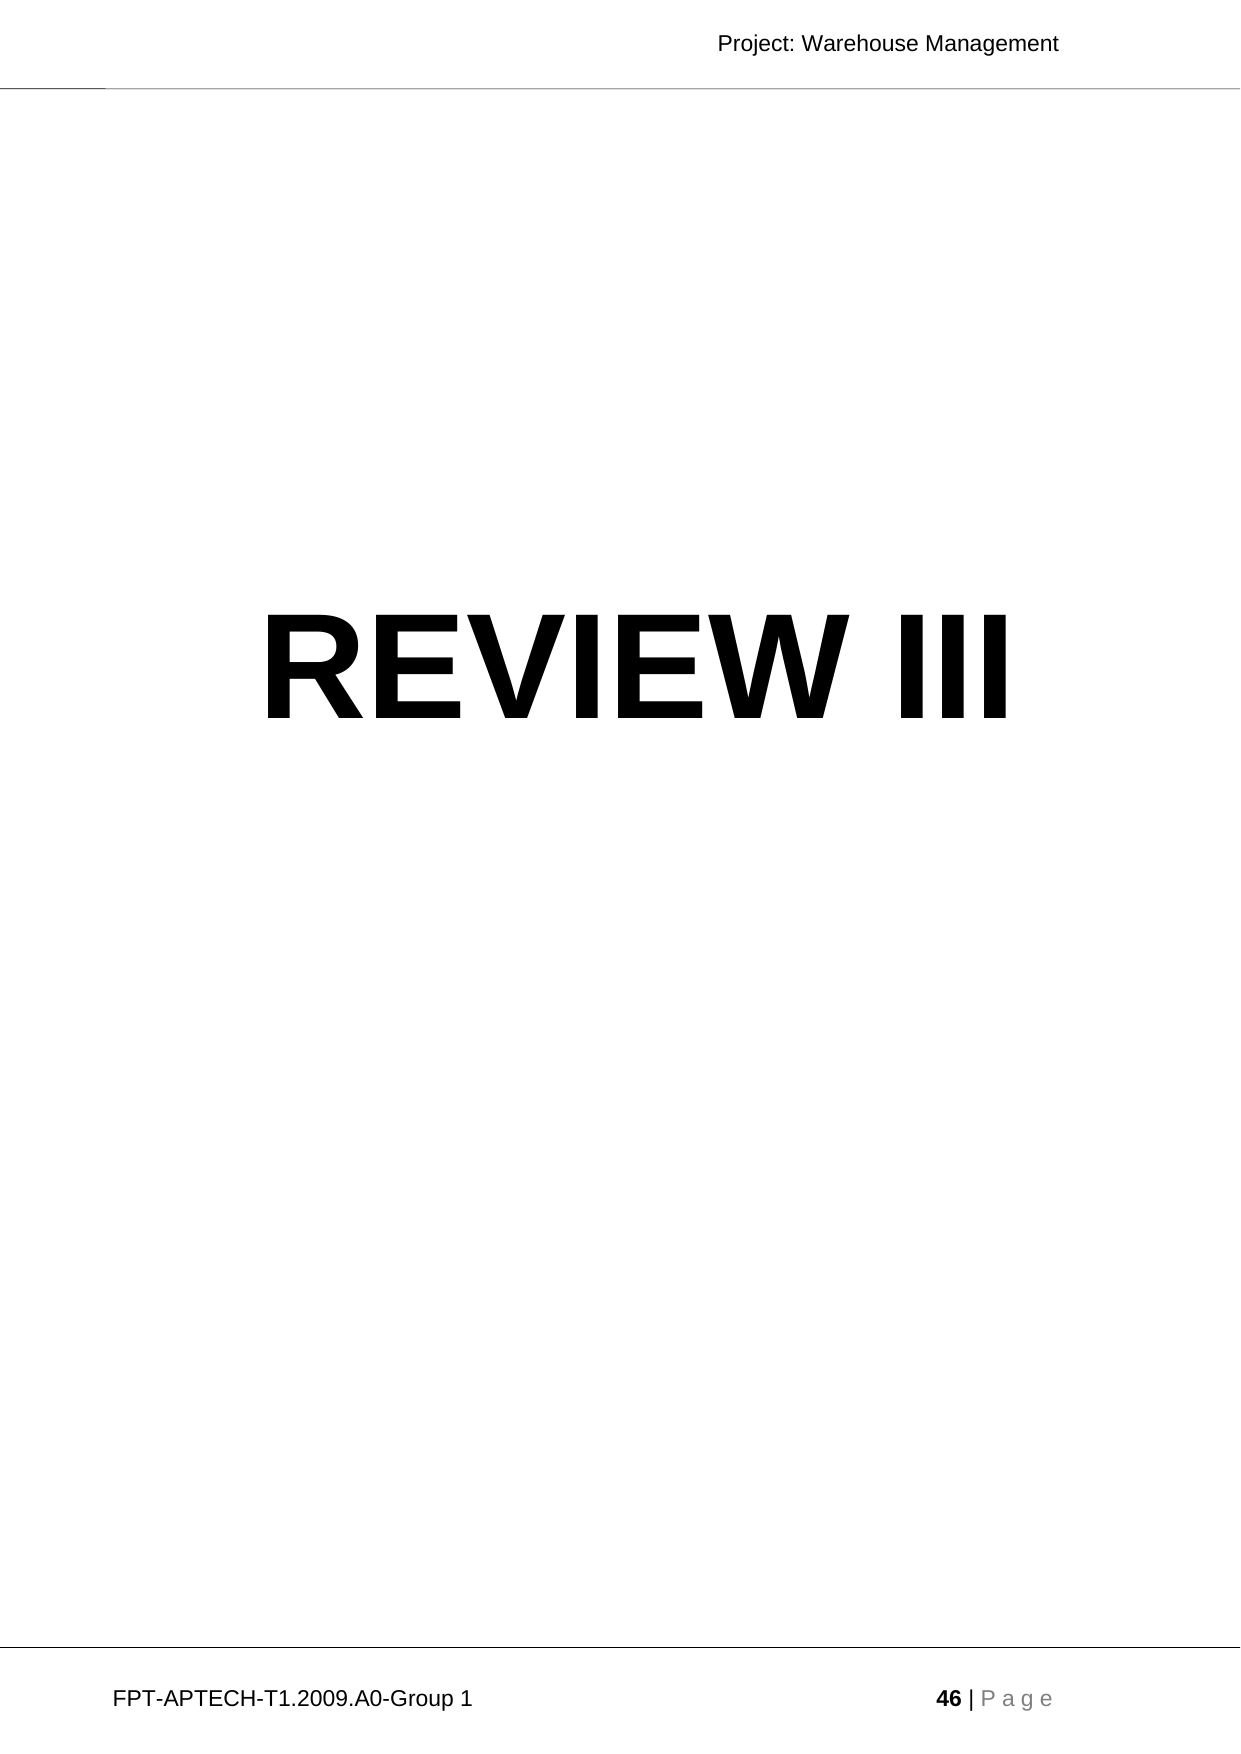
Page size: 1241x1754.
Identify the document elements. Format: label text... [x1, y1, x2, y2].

text REVIEW III [112, 578, 1162, 751]
